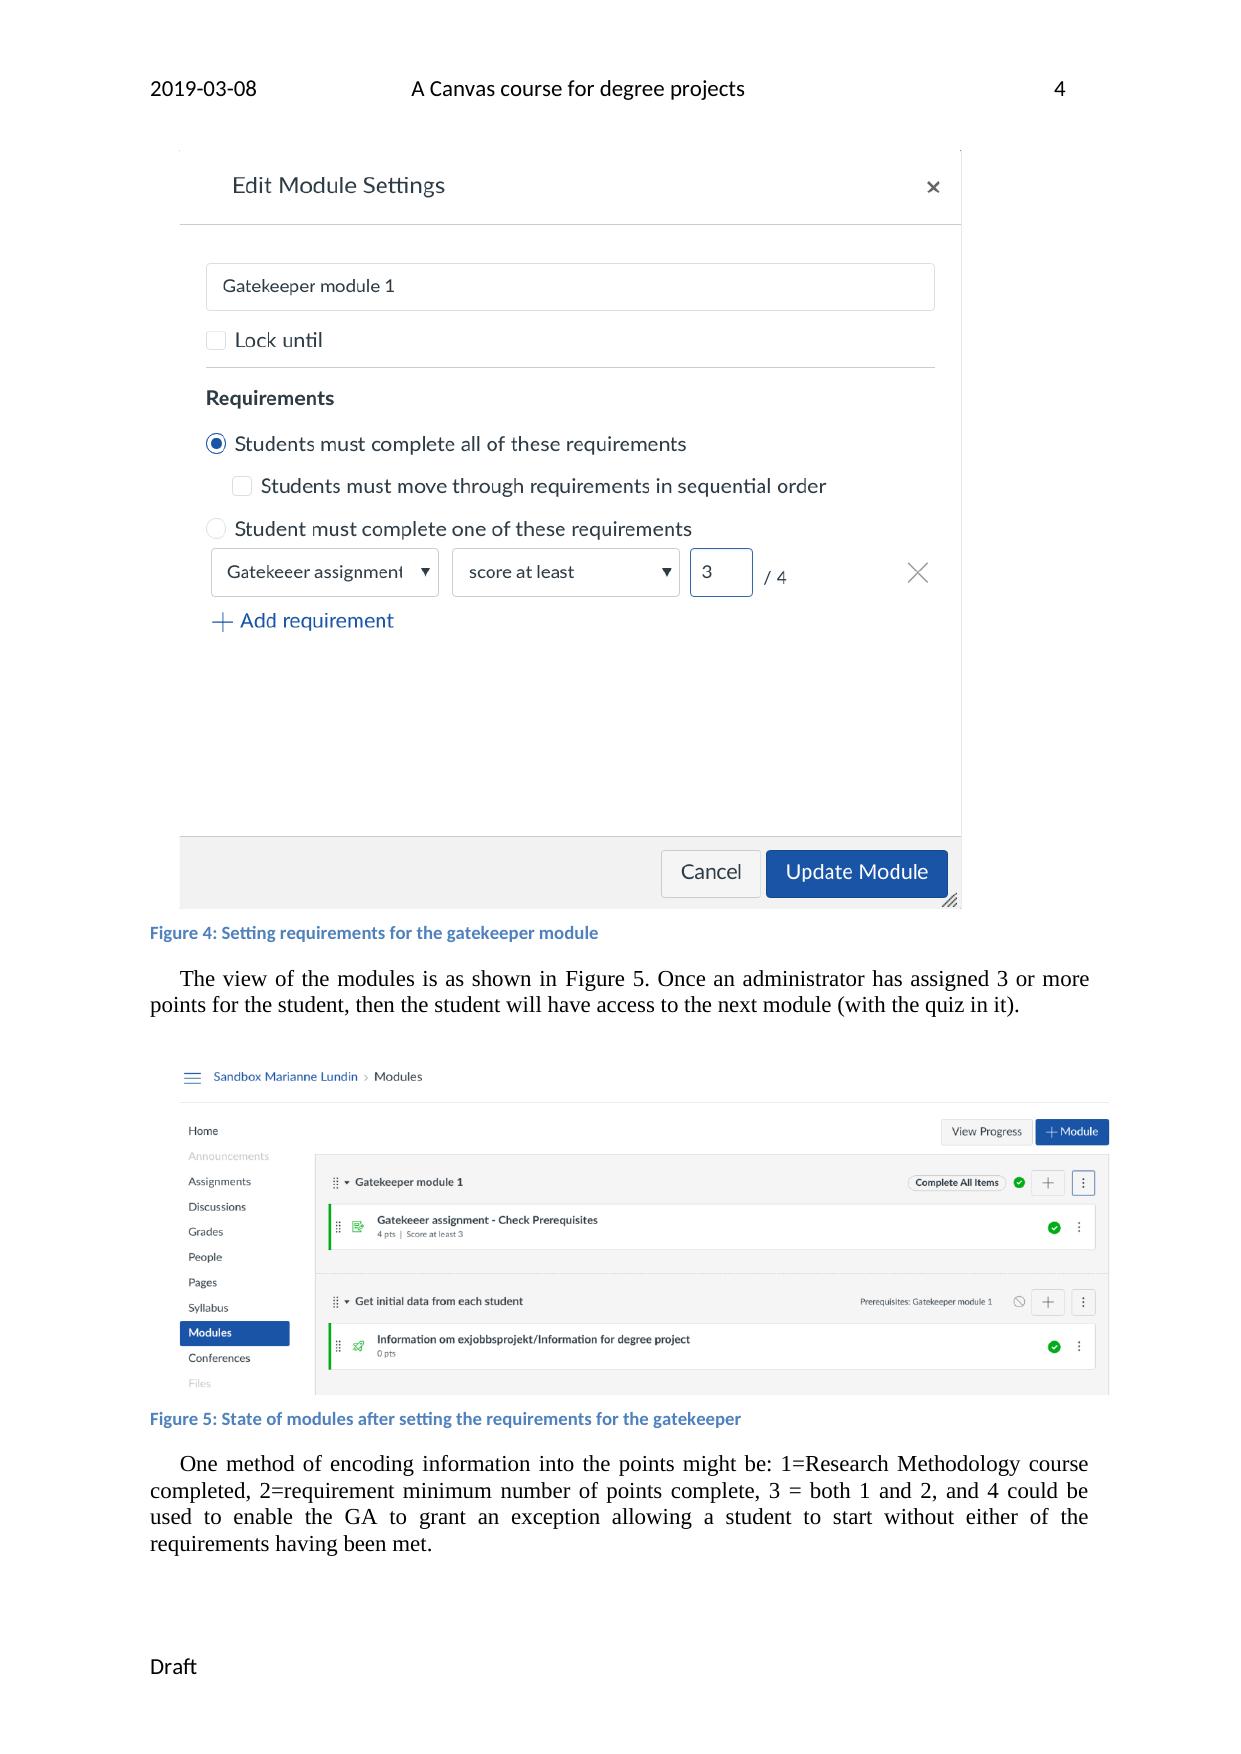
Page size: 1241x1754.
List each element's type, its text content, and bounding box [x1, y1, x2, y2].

text One method of encoding information into the points might be: 1=Research Methodology course completed, 2=requirement minimum number of points complete, 3 = both 1 and 2, and 4 could be used to enable the GA to grant an exception allowing a student to start without either of the requirements having been met. [150, 1451, 1090, 1556]
picture [179, 150, 962, 909]
text The view of the modules is as shown in Figure 5. Once an administrator has assigned 3 or more points for the student, then the student will have access to the next module (with the quiz in it). [150, 964, 1090, 1017]
picture [179, 1068, 1120, 1395]
